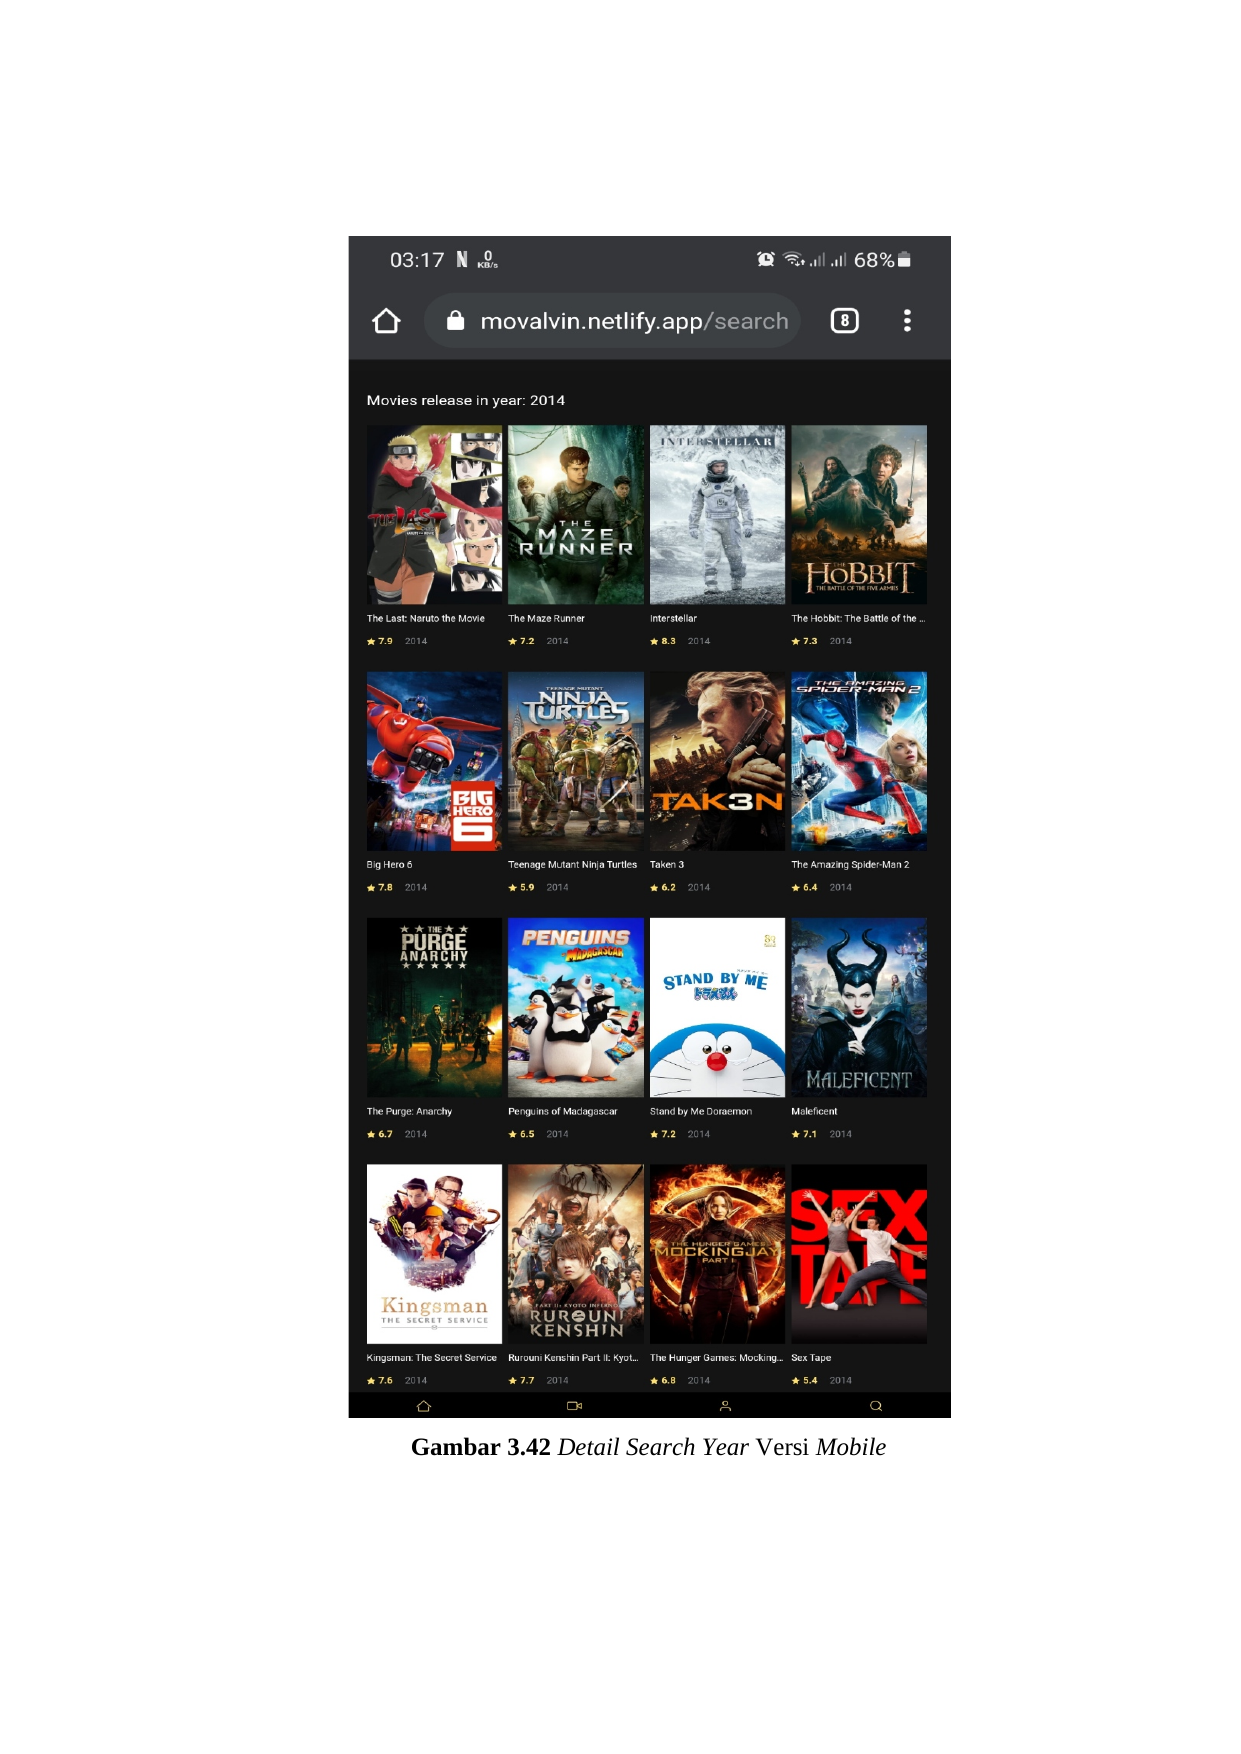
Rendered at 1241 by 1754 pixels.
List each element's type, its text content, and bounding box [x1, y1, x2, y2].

picture [348, 236, 951, 1418]
list Gambar 3.42 Detail Search Year Versi Mobile [236, 1432, 1063, 1461]
